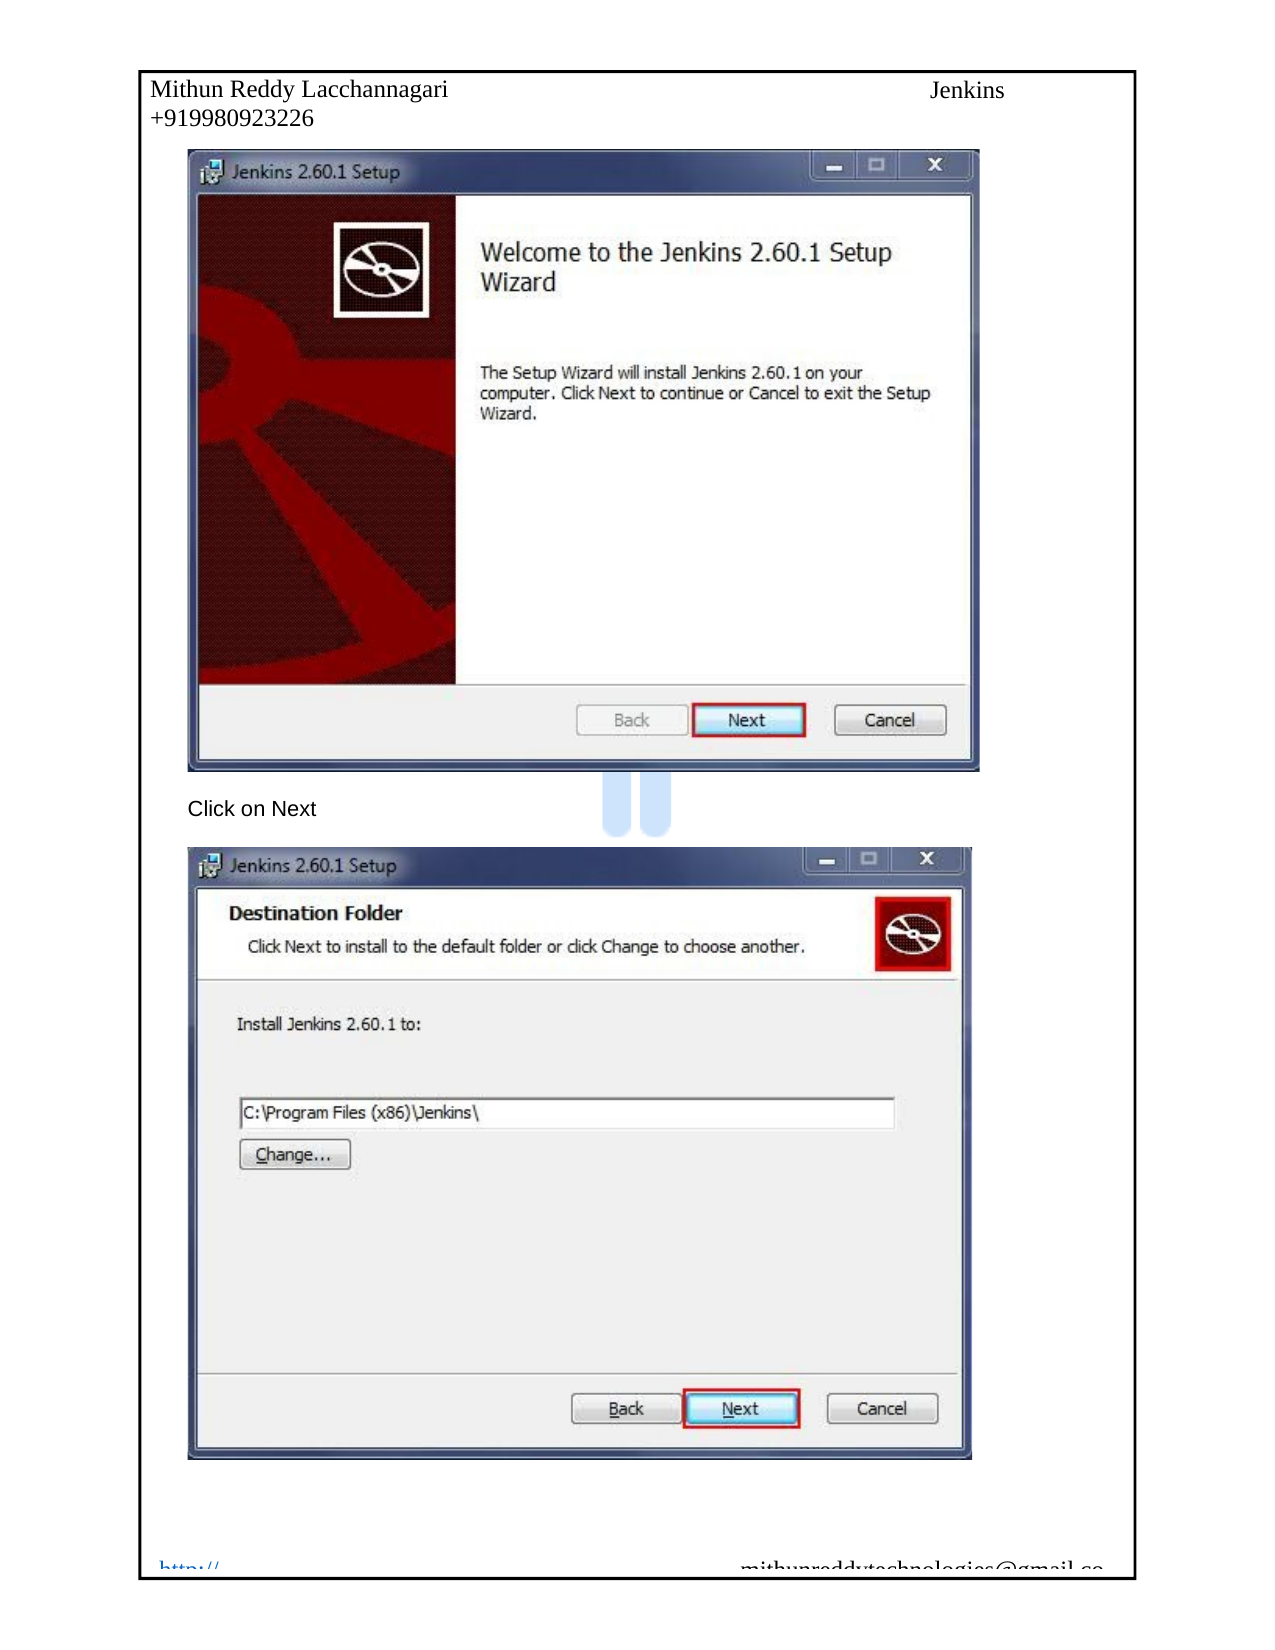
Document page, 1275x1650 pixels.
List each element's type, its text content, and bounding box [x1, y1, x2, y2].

picture [150, 149, 1125, 1460]
text Click on Next [187, 796, 1139, 822]
